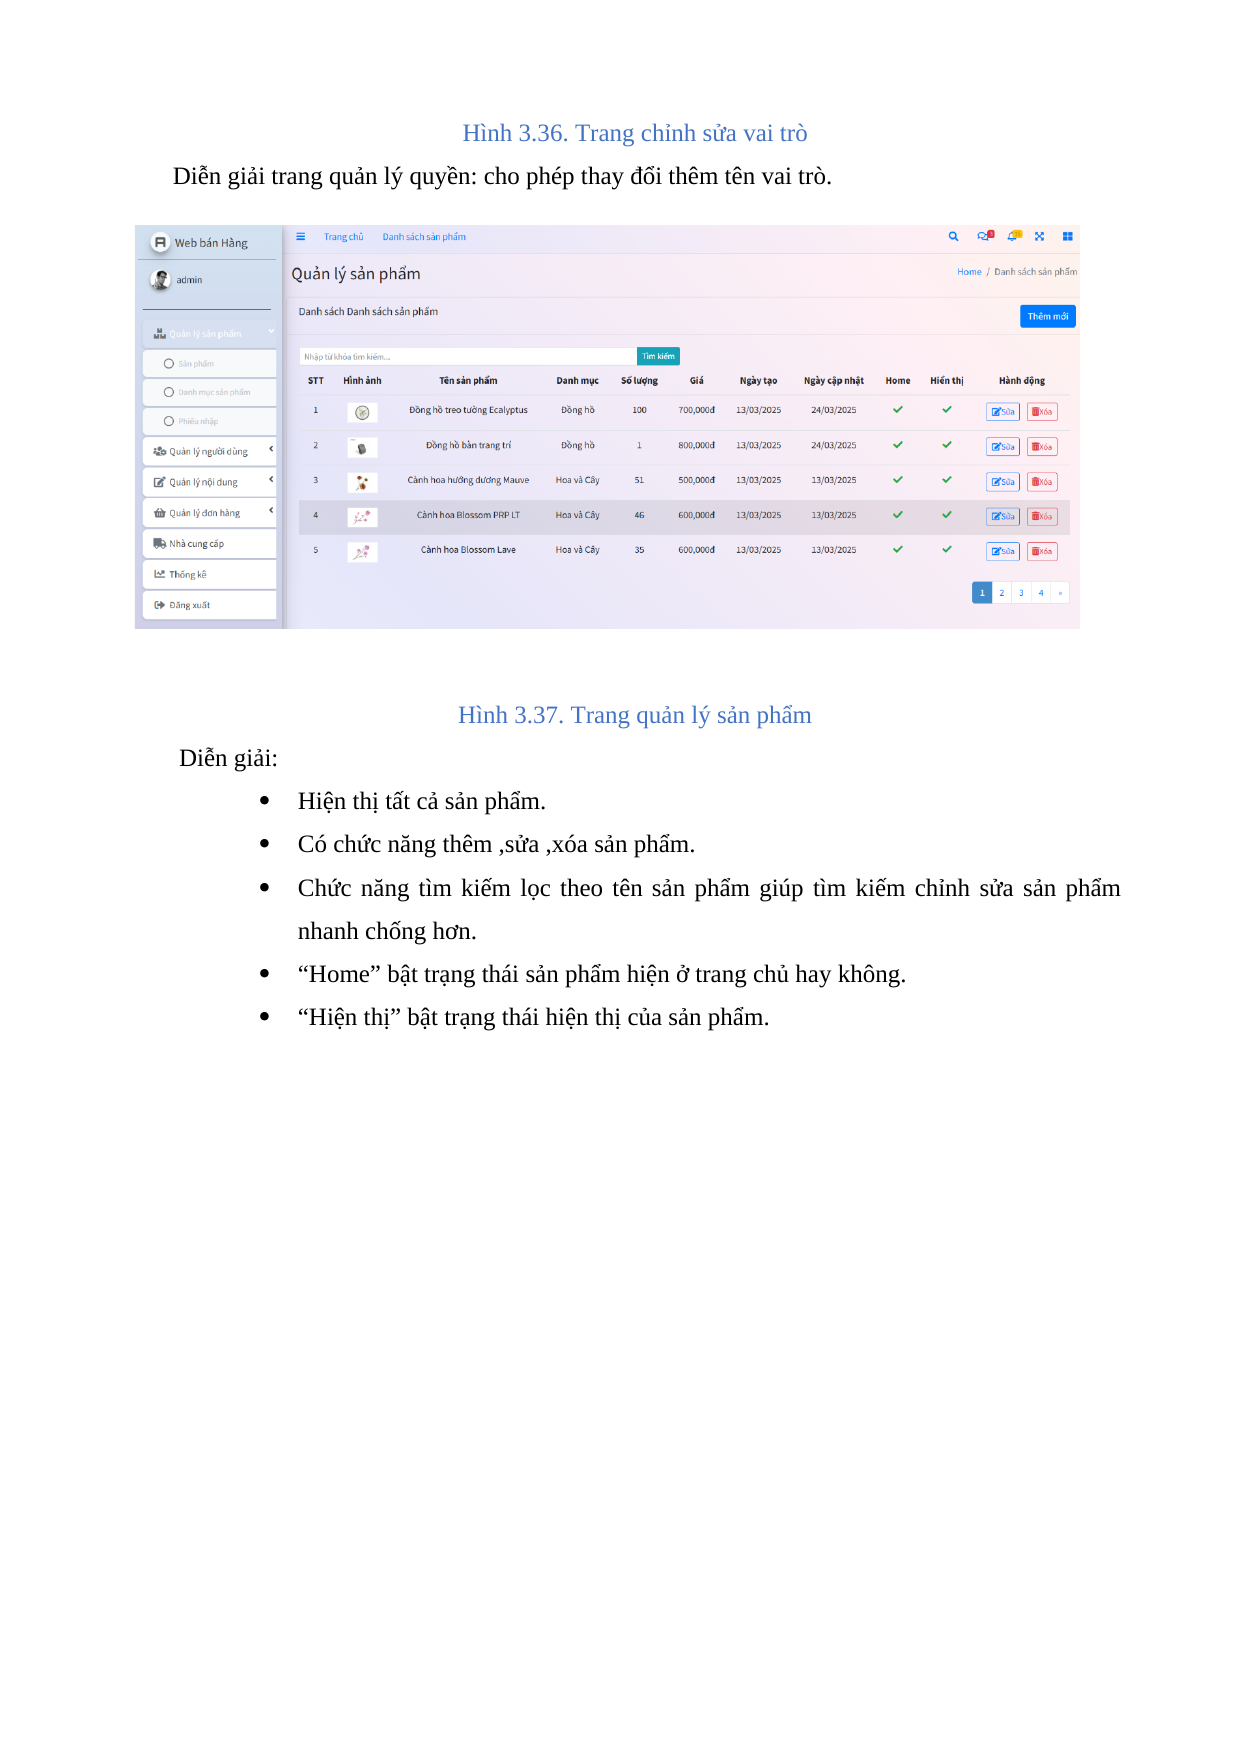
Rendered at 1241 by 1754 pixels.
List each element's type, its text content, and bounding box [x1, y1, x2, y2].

text Diễn giải: [148, 743, 1122, 772]
text Diễn giải trang quản lý quyền: cho phép thay đổi thêm tên vai trò. [148, 161, 1122, 190]
text Hình 3.36. Trang chỉnh sửa vai trò [148, 118, 1122, 147]
list Chức năng tìm kiếm lọc theo tên sản phẩm giúp tìm kiếm chỉnh sửa sản phẩm nhanh chống hơn. [260, 873, 1122, 944]
list “Hiện thị” bật trạng thái hiện thị của sản phẩm. [260, 1002, 1122, 1031]
list “Home” bật trạng thái sản phẩm hiện ở trang chủ hay không. [260, 959, 1122, 988]
list Có chức năng thêm ,sửa ,xóa sản phẩm. [260, 829, 1122, 858]
picture [134, 225, 1081, 629]
list Hiện thị tất cả sản phẩm. [260, 786, 1122, 815]
text Hình 3.37. Trang quản lý sản phẩm [148, 700, 1122, 729]
